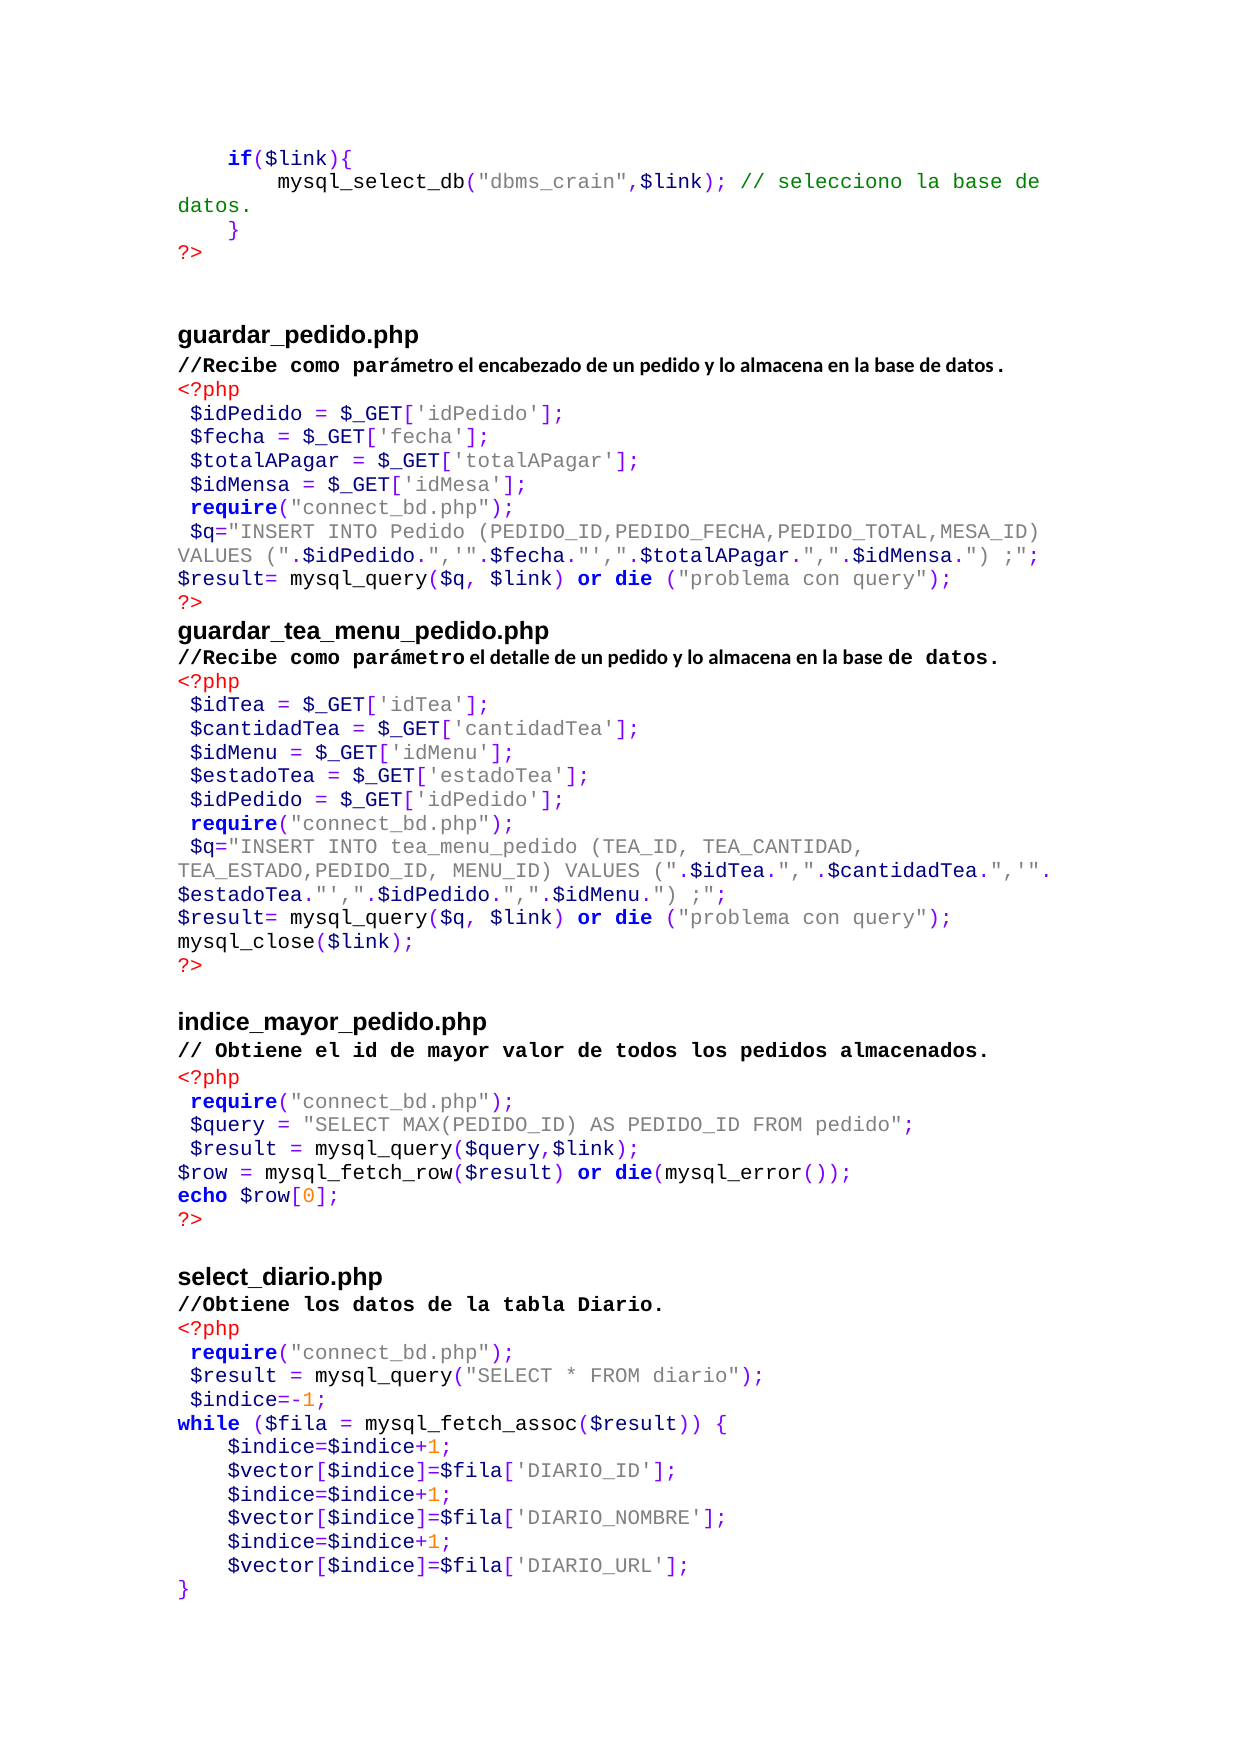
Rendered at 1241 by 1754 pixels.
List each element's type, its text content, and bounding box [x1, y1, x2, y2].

text $indice=$indice+1; [177, 1436, 1063, 1460]
text $row = mysql_fetch_row($result) or die(mysql_error()); [177, 1162, 1063, 1185]
text } [177, 1578, 1063, 1602]
text ?> [177, 1209, 1063, 1233]
text $indice=-1; [177, 1389, 1063, 1413]
text require("connect_bd.php"); [177, 497, 1063, 521]
text require("connect_bd.php"); [177, 813, 1063, 836]
text $vector[$indice]=$fila['DIARIO_ID']; [177, 1460, 1063, 1484]
text $totalAPagar = $_GET['totalAPagar']; [177, 450, 1063, 474]
text ?> [177, 954, 1063, 978]
text $idPedido = $_GET['idPedido']; [177, 403, 1063, 426]
text <?php [177, 1067, 1063, 1091]
text //Recibe como parámetro el encabezado de un pedido y lo almacena en la base de datos. [177, 353, 1063, 379]
text $vector[$indice]=$fila['DIARIO_URL']; [177, 1554, 1063, 1578]
text guardar_pedido.php [177, 320, 1063, 348]
text $idTea = $_GET['idTea']; [177, 694, 1063, 718]
text if($link){ [177, 148, 1063, 171]
text indice_mayor_pedido.php [177, 1007, 1063, 1036]
text select_diario.php [177, 1261, 1063, 1290]
text //Obtiene los datos de la tabla Diario. [177, 1294, 1063, 1318]
text guardar_tea_menu_pedido.php [177, 616, 1063, 644]
text // Obtiene el id de mayor valor de todos los pedidos almacenados. [177, 1040, 1063, 1064]
text <?php [177, 379, 1063, 403]
text while ($fila = mysql_fetch_assoc($result)) { [177, 1413, 1063, 1436]
text $query = "SELECT MAX(PEDIDO_ID) AS PEDIDO_ID FROM pedido"; [177, 1114, 1063, 1138]
text require("connect_bd.php"); [177, 1091, 1063, 1114]
text $idMensa = $_GET['idMesa']; [177, 474, 1063, 497]
text } [177, 218, 1063, 242]
text <?php [177, 671, 1063, 694]
text ?> [177, 592, 1063, 616]
text $estadoTea = $_GET['estadoTea']; [177, 765, 1063, 789]
text $vector[$indice]=$fila['DIARIO_NOMBRE']; [177, 1507, 1063, 1531]
text $idMenu = $_GET['idMenu']; [177, 742, 1063, 765]
text echo $row[0]; [177, 1185, 1063, 1209]
text $result= mysql_query($q, $link) or die ("problema con query"); [177, 568, 1063, 592]
text $result= mysql_query($q, $link) or die ("problema con query"); [177, 907, 1063, 931]
text //Recibe como parámetro el detalle de un pedido y lo almacena en la base de datos. [177, 644, 1063, 671]
text $indice=$indice+1; [177, 1484, 1063, 1507]
text $q="INSERT INTO Pedido (PEDIDO_ID,PEDIDO_FECHA,PEDIDO_TOTAL,MESA_ID) VALUES (".$idPedido.",'".$fecha."',".$totalAPagar.",".$idMensa.") ;"; [177, 521, 1063, 568]
text $q="INSERT INTO tea_menu_pedido (TEA_ID, TEA_CANTIDAD, TEA_ESTADO,PEDIDO_ID, MENU_ID) VALUES (".$idTea.",".$cantidadTea.",'".$estadoTea."',".$idPedido.",".$idMenu.") ;"; [177, 836, 1063, 907]
text ?> [177, 242, 1063, 266]
text mysql_close($link); [177, 931, 1063, 954]
text $indice=$indice+1; [177, 1531, 1063, 1554]
text $result = mysql_query("SELECT * FROM diario"); [177, 1365, 1063, 1389]
text require("connect_bd.php"); [177, 1342, 1063, 1365]
text mysql_select_db("dbms_crain",$link); // selecciono la base de datos. [177, 171, 1063, 218]
text $cantidadTea = $_GET['cantidadTea']; [177, 718, 1063, 742]
text $fecha = $_GET['fecha']; [177, 426, 1063, 450]
text <?php [177, 1318, 1063, 1342]
text $result = mysql_query($query,$link); [177, 1138, 1063, 1162]
text $idPedido = $_GET['idPedido']; [177, 789, 1063, 813]
